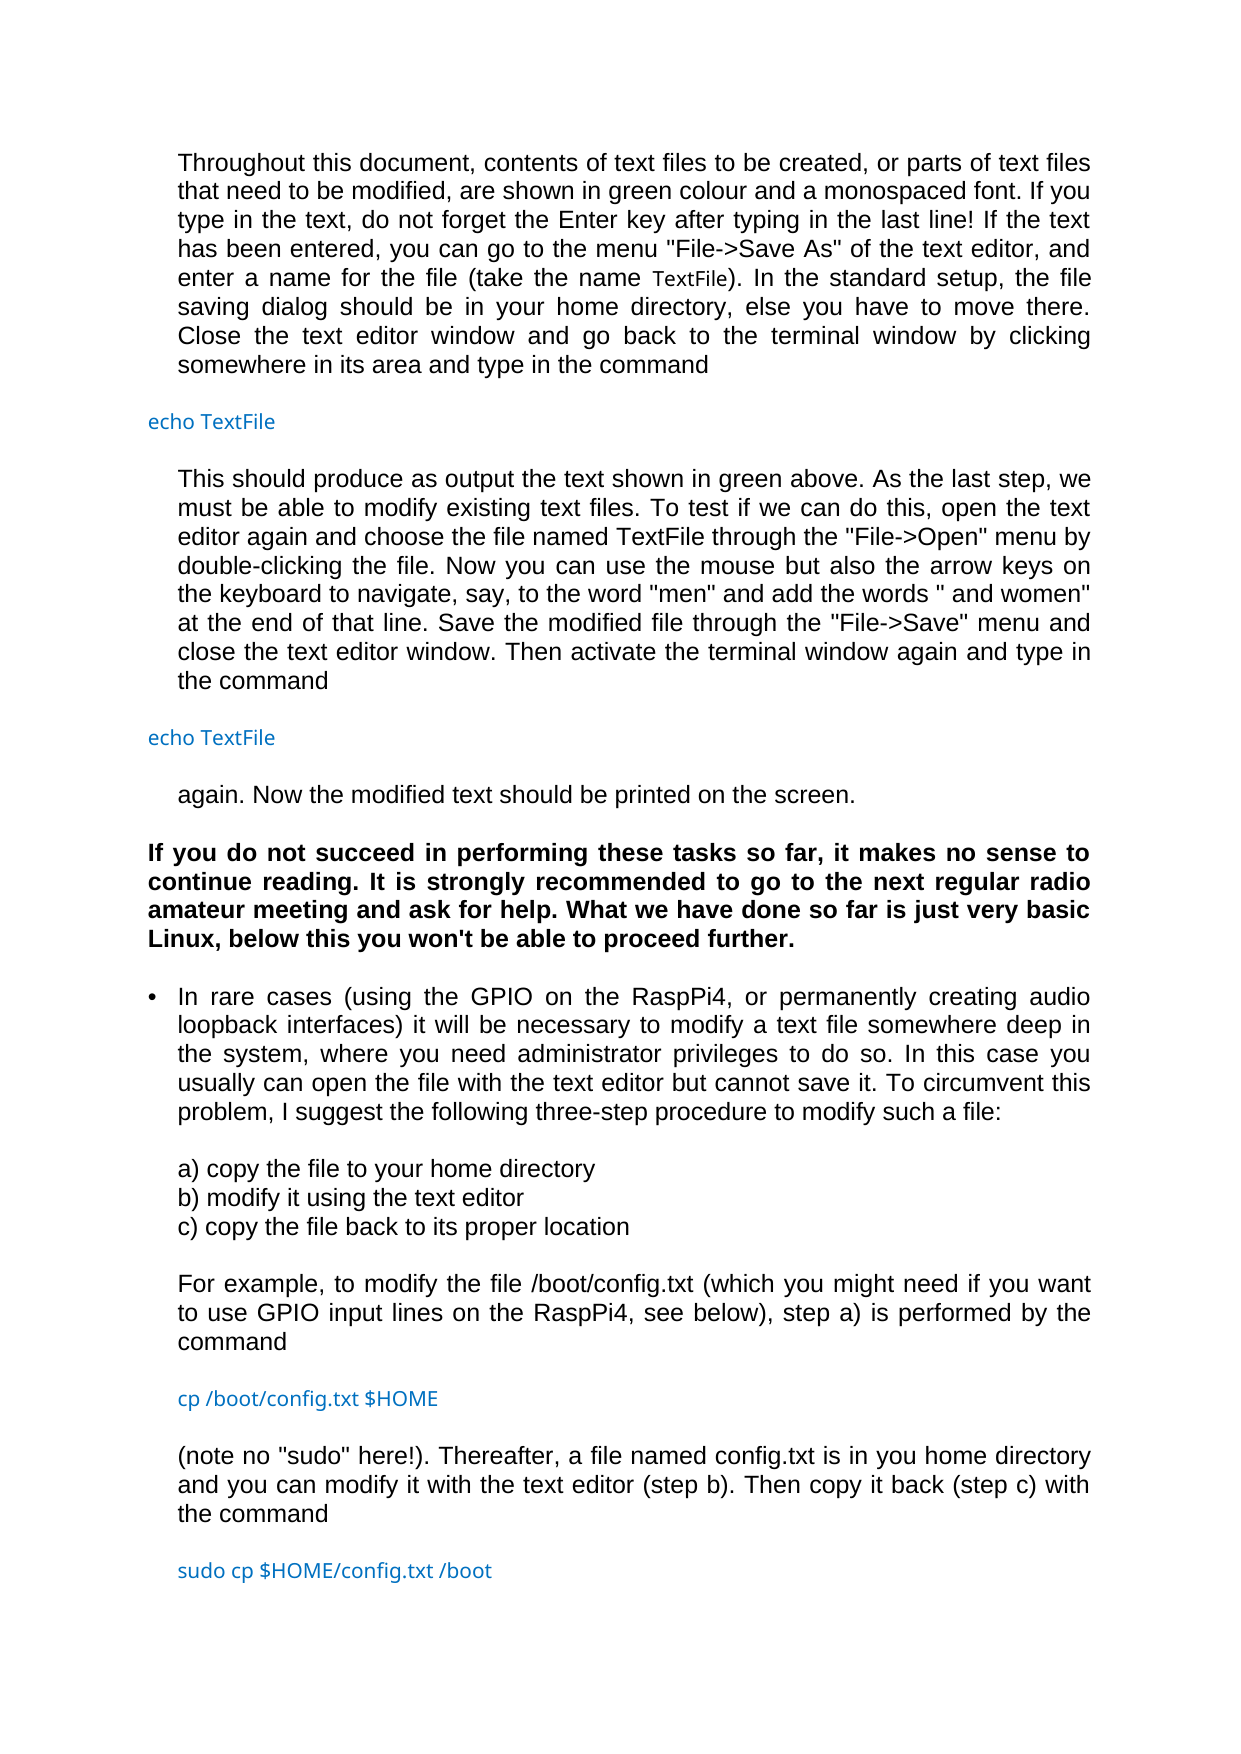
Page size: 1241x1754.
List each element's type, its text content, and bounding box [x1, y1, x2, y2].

text again. Now the modified text should be printed on the screen. [148, 780, 1093, 809]
text echo TextFile [148, 407, 1093, 436]
text This should produce as output the text shown in green above. As the last step, we must be able to modify existing text files. To test if we can do this, open the text editor again and choose the file named TextFile through the "File->Open" menu by double-clicking the file. Now you can use the mouse but also the arrow keys on the keyboard to navigate, say, to the word "men" and add the words " and women" at the end of that line. Save the modified file through the "File->Save" menu and close the text editor window. Then activate the terminal window again and type in the command [148, 464, 1093, 694]
text a) copy the file to your home directory [148, 1154, 1093, 1183]
text For example, to modify the file /boot/config.txt (which you might need if you want to use GPIO input lines on the RaspPi4, see below), step a) is performed by the command [148, 1269, 1093, 1355]
text sudo cp $HOME/config.txt /boot [148, 1556, 1093, 1585]
text Throughout this document, contents of text files to be created, or parts of text files that need to be modified, are shown in green colour and a monospaced font. If you type in the text, do not forget the Enter key after typing in the last line! If the text has been entered, you can go to the menu "File->Save As" of the text editor, and enter a name for the file (take the name TextFile). In the standard setup, the file saving dialog should be in your home directory, else you have to move there. Close the text editor window and go back to the terminal window by clicking somewhere in its area and type in the command [148, 148, 1093, 378]
text b) modify it using the text editor [148, 1183, 1093, 1212]
text echo TextFile [148, 723, 1093, 752]
text • In rare cases (using the GPIO on the RaspPi4, or permanently creating audio loopback interfaces) it will be necessary to modify a text file somewhere deep in the system, where you need administrator privileges to do so. In this case you usually can open the file with the text editor but cannot save it. To circumvent this problem, I suggest the following three-step procedure to modify such a file: [148, 982, 1093, 1125]
text c) copy the file back to its proper location [148, 1212, 1093, 1240]
text (note no "sudo" here!). Thereafter, a file named config.txt is in you home directory and you can modify it with the text editor (step b). Then copy it back (step c) with the command [148, 1441, 1093, 1527]
text cp /boot/config.txt $HOME [148, 1384, 1093, 1412]
text If you do not succeed in performing these tasks so far, it makes no sense to continue reading. It is strongly recommended to go to the next regular radio amateur meeting and ask for help. What we have done so far is just very basic Linux, below this you won't be able to proceed further. [148, 838, 1093, 953]
